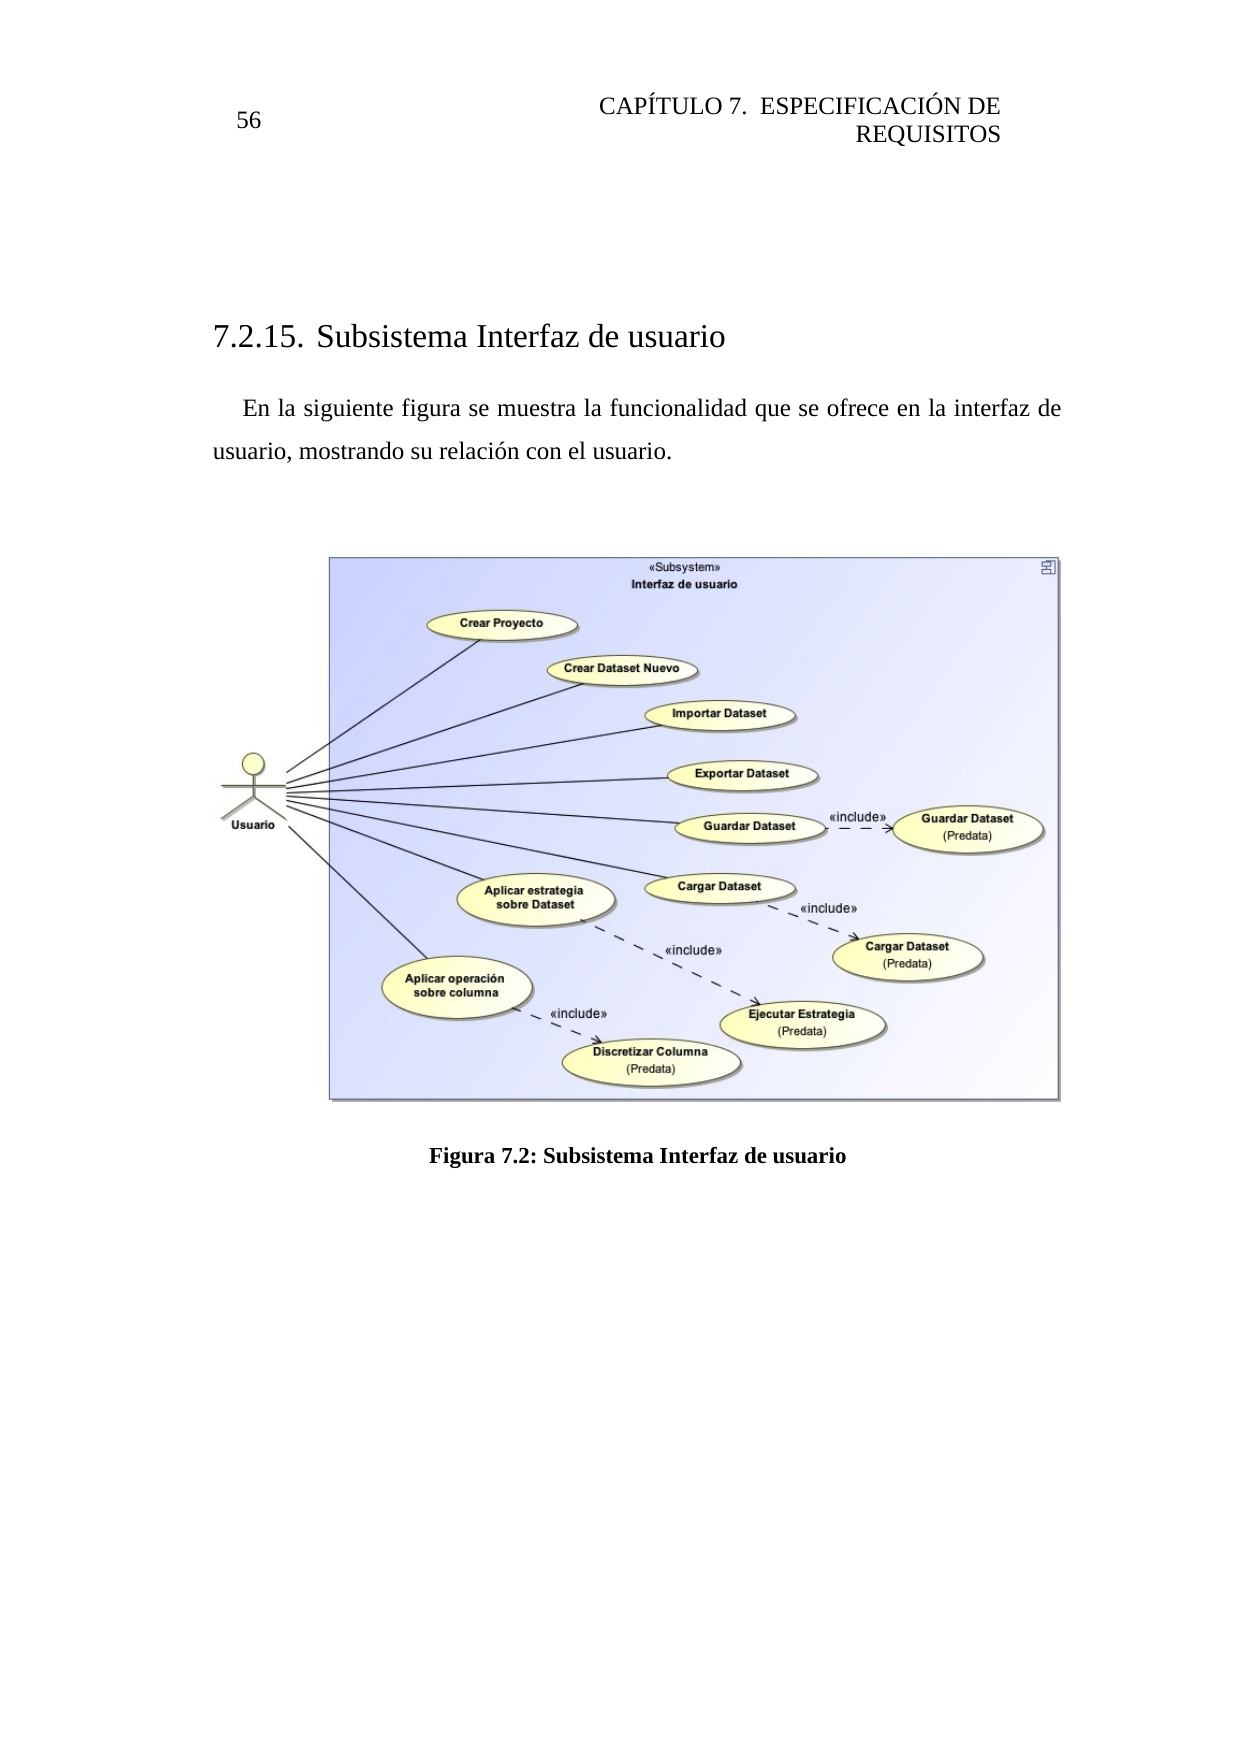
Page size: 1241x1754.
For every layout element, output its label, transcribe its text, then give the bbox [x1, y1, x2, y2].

subtitle Subsistema Interfaz de usuario [213, 316, 1063, 354]
text En la siguiente figura se muestra la funcionalidad que se ofrece en la interfaz de usuario, mostrando su relación con el usuario. [213, 393, 1063, 465]
text Figura 7.2: Subsistema Interfaz de usuario [213, 1142, 1063, 1168]
picture [213, 555, 1062, 1104]
